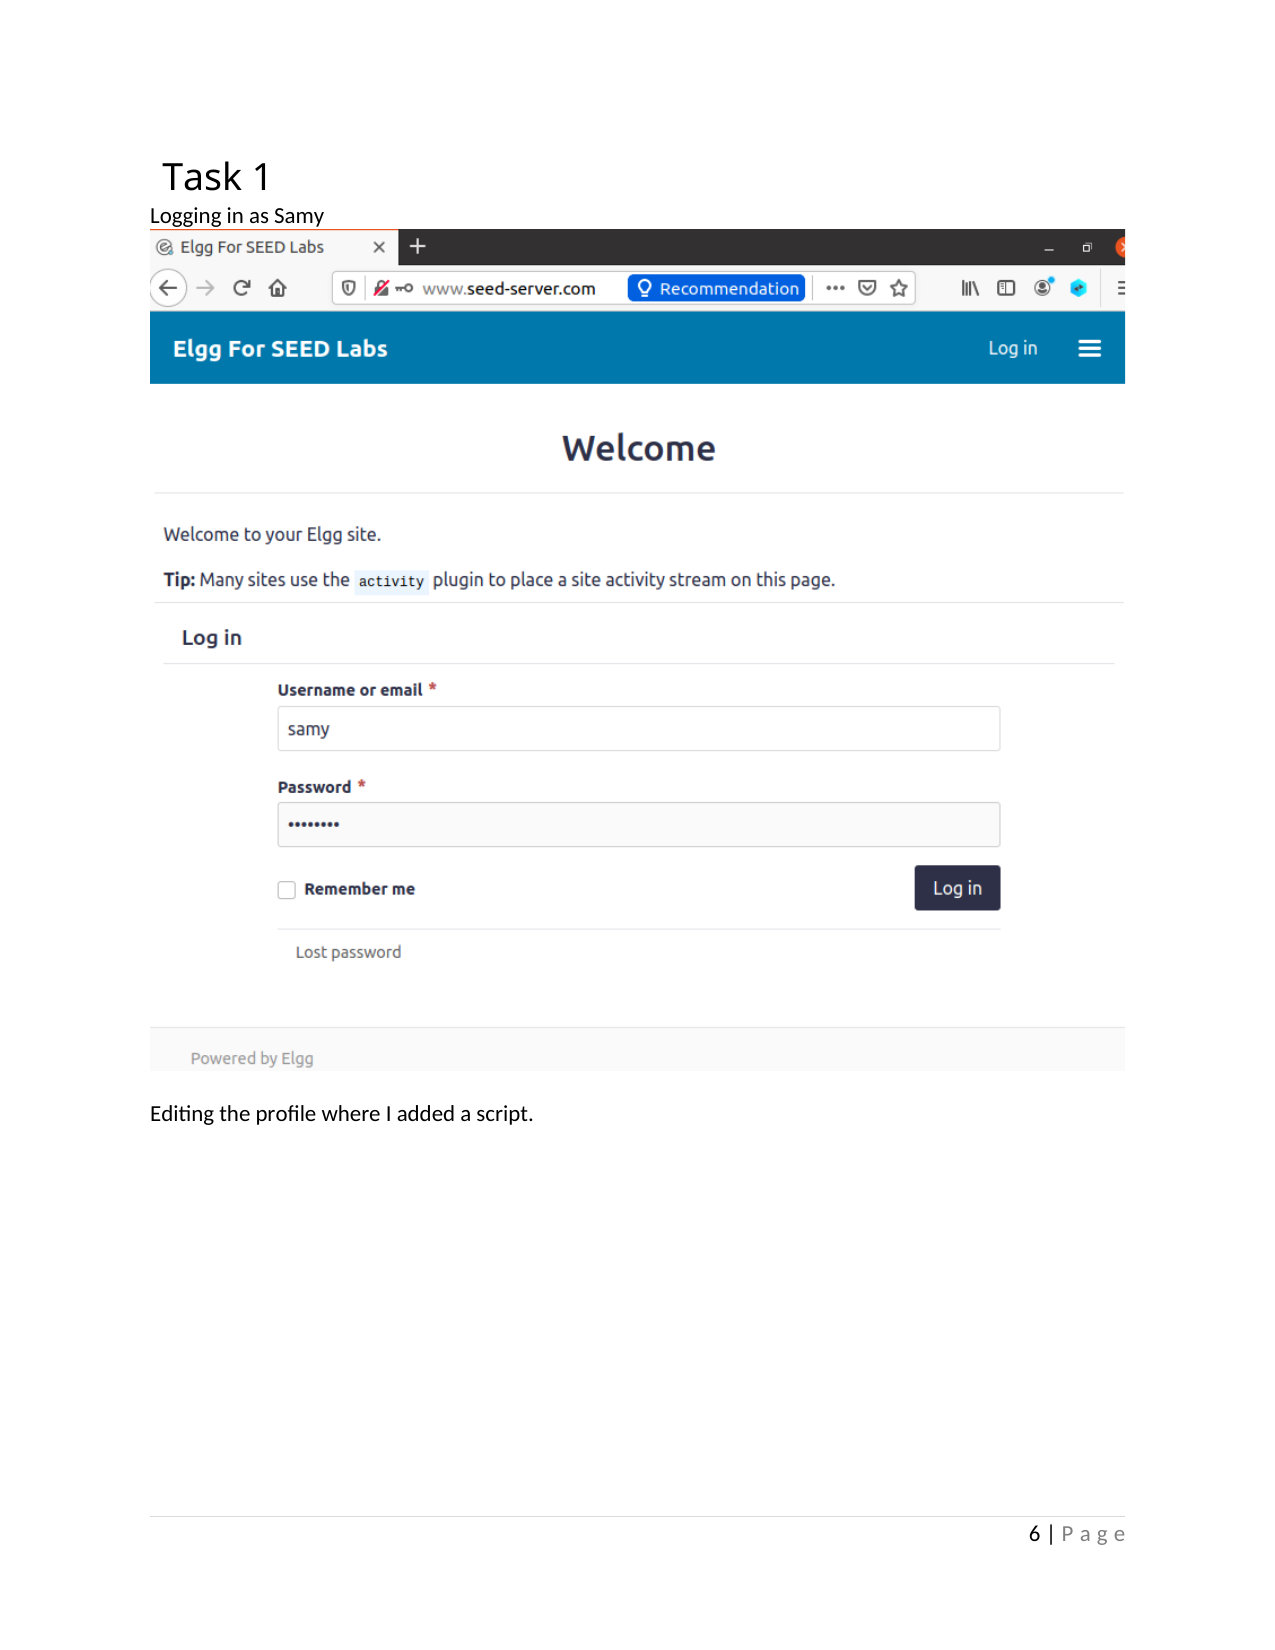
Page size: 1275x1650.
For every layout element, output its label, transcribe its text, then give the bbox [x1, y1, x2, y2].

picture [230, 341, 241, 356]
picture [175, 339, 193, 356]
picture [1029, 345, 1037, 354]
subtitle Task 1 [162, 150, 1125, 201]
picture [150, 229, 1125, 311]
picture [150, 384, 1125, 1071]
picture [196, 345, 207, 361]
picture [315, 341, 329, 356]
picture [210, 345, 221, 361]
picture [364, 339, 375, 356]
picture [287, 341, 298, 356]
text Logging in as Samy [150, 201, 1125, 229]
picture [1011, 345, 1017, 357]
picture [338, 341, 349, 356]
picture [301, 341, 312, 356]
picture [273, 341, 284, 356]
picture [991, 342, 998, 354]
picture [999, 345, 1011, 354]
picture [242, 345, 254, 356]
picture [378, 345, 387, 356]
text Editing the profile where I added a script. [150, 1099, 1125, 1127]
picture [258, 345, 265, 356]
picture [351, 345, 361, 356]
